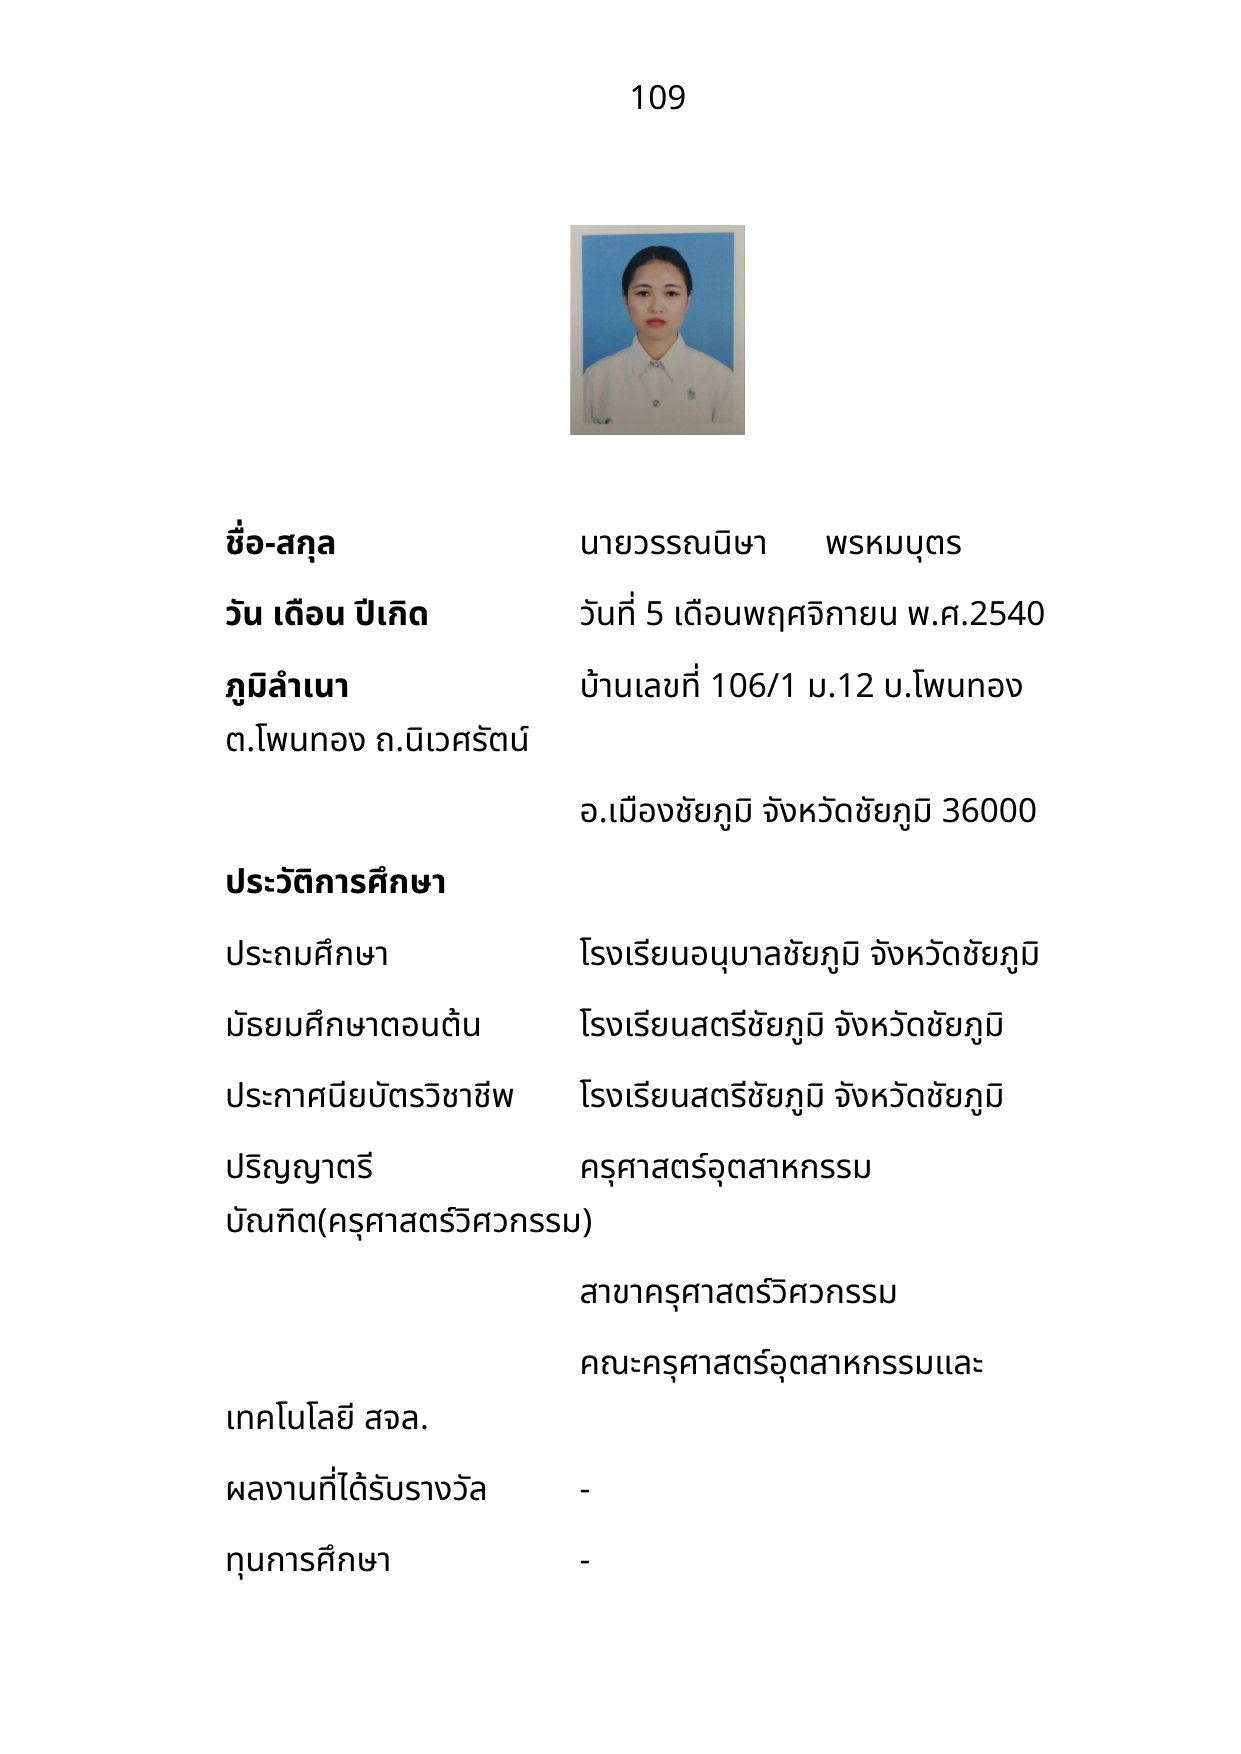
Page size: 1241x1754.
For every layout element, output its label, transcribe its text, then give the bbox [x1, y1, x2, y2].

text ผลงานที่ได้รับรางวัล - [225, 1465, 1090, 1516]
text คณะครุศาสตร์อุตสาหกรรมและเทคโนโลยี สจล. [225, 1339, 1090, 1444]
text ทุนการศึกษา - [225, 1536, 1090, 1587]
text มัธยมศึกษาตอนต้น โรงเรียนสตรีชัยภูมิ จังหวัดชัยภูมิ [225, 1001, 1090, 1051]
text วัน เดือน ปีเกิด วันที่ 5 เดือนพฤศจิกายน พ.ศ.2540 [225, 590, 1090, 641]
text ปริญญาตรี ครุศาสตร์อุตสาหกรรมบัณฑิต(ครุศาสตร์วิศวกรรม) [225, 1143, 1090, 1248]
text สาขาครุศาสตร์วิศวกรรม [225, 1268, 1090, 1319]
text ชื่อ-สกุล นายวรรณนิษา พรหมบุตร [225, 519, 1090, 569]
text ประวัติการศึกษา [225, 858, 1090, 909]
text อ.เมืองชัยภูมิ จังหวัดชัยภูมิ 36000 [225, 787, 1090, 838]
text ประถมศึกษา โรงเรียนอนุบาลชัยภูมิ จังหวัดชัยภูมิ [225, 929, 1090, 980]
text ประกาศนียบัตรวิชาชีพ โรงเรียนสตรีชัยภูมิ จังหวัดชัยภูมิ [225, 1072, 1090, 1122]
picture [570, 225, 745, 435]
text ภูมิลำเนา บ้านเลขที่ 106/1 ม.12 บ.โพนทอง ต.โพนทอง ถ.นิเวศรัตน์ [225, 661, 1090, 767]
